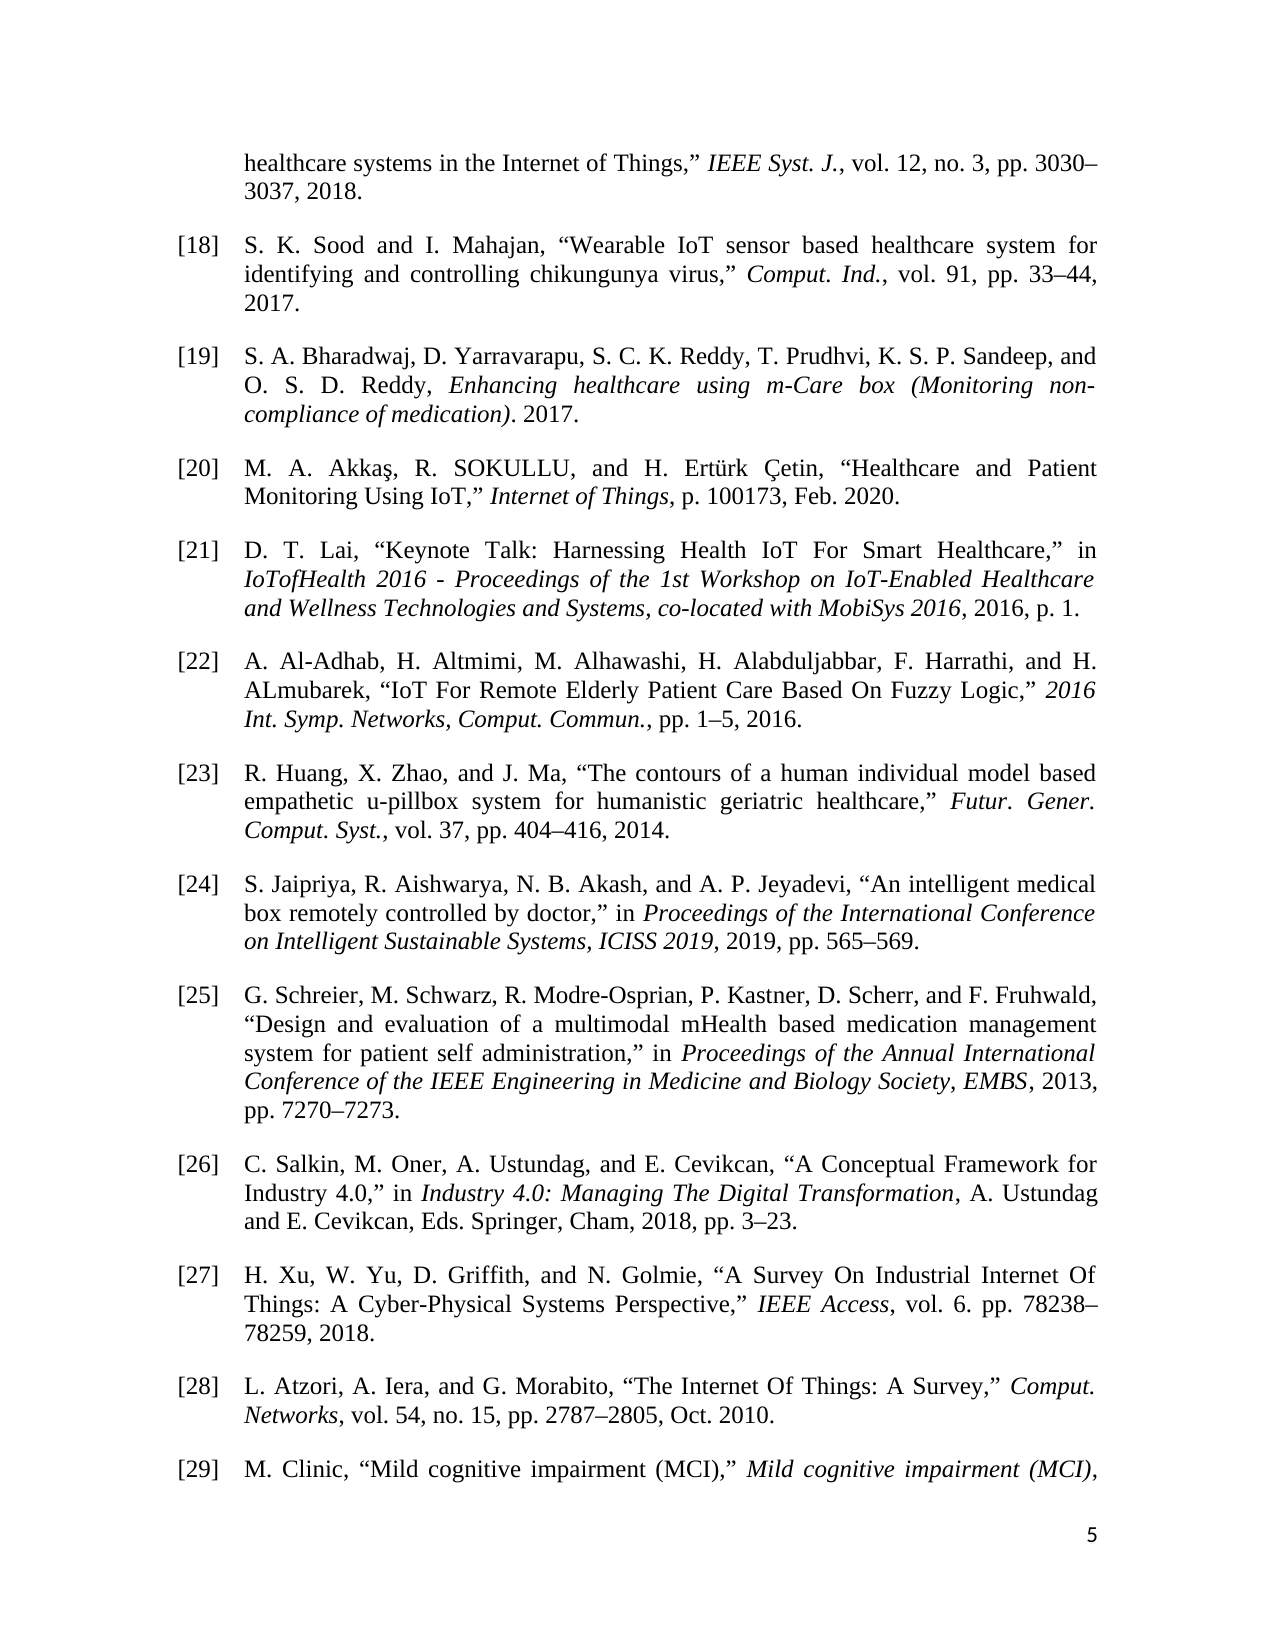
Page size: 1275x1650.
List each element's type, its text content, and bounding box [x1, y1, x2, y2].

text [22] A. Al-Adhab, H. Altmimi, M. Alhawashi, H. Alabduljabbar, F. Harrathi, and H. ALmubarek, “IoT For Remote Elderly Patient Care Based On Fuzzy Logic,” 2016 Int. Symp. Networks, Comput. Commun., pp. 1–5, 2016. [177, 646, 1098, 733]
text [26] C. Salkin, M. Oner, A. Ustundag, and E. Cevikcan, “A Conceptual Framework for Industry 4.0,” in Industry 4.0: Managing The Digital Transformation, A. Ustundag and E. Cevikcan, Eds. Springer, Cham, 2018, pp. 3–23. [177, 1149, 1098, 1235]
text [177, 1454, 1098, 1483]
text [27] H. Xu, W. Yu, D. Griffith, and N. Golmie, “A Survey On Industrial Internet Of Things: A Cyber-Physical Systems Perspective,” IEEE Access, vol. 6. pp. 78238–78259, 2018. [177, 1260, 1098, 1346]
text [21] D. T. Lai, “Keynote Talk: Harnessing Health IoT For Smart Healthcare,” in IoTofHealth 2016 - Proceedings of the 1st Workshop on IoT-Enabled Healthcare and Wellness Technologies and Systems, co-located with MobiSys 2016, 2016, p. 1. [177, 535, 1098, 621]
text [24] S. Jaipriya, R. Aishwarya, N. B. Akash, and A. P. Jeyadevi, “An intelligent medical box remotely controlled by doctor,” in Proceedings of the International Conference on Intelligent Sustainable Systems, ICISS 2019, 2019, pp. 565–569. [177, 869, 1098, 955]
text [23] R. Huang, X. Zhao, and J. Ma, “The contours of a human individual model based empathetic u-pillbox system for humanistic geriatric healthcare,” Futur. Gener. Comput. Syst., vol. 37, pp. 404–416, 2014. [177, 758, 1098, 844]
text [18] S. K. Sood and I. Mahajan, “Wearable IoT sensor based healthcare system for identifying and controlling chikungunya virus,” Comput. Ind., vol. 91, pp. 33–44, 2017. [177, 230, 1098, 316]
text [19] S. A. Bharadwaj, D. Yarravarapu, S. C. K. Reddy, T. Prudhvi, K. S. P. Sandeep, and O. S. D. Reddy, Enhancing healthcare using m-Care box (Monitoring non-compliance of medication). 2017. [177, 341, 1098, 428]
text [177, 148, 1098, 205]
text [20] M. A. Akkaş, R. SOKULLU, and H. Ertürk Çetin, “Healthcare and Patient Monitoring Using IoT,” Internet of Things, p. 100173, Feb. 2020. [177, 453, 1098, 510]
text [25] G. Schreier, M. Schwarz, R. Modre-Osprian, P. Kastner, D. Scherr, and F. Fruhwald, “Design and evaluation of a multimodal mHealth based medication management system for patient self administration,” in Proceedings of the Annual International Conference of the IEEE Engineering in Medicine and Biology Society, EMBS, 2013, pp. 7270–7273. [177, 980, 1098, 1124]
text [28] L. Atzori, A. Iera, and G. Morabito, “The Internet Of Things: A Survey,” Comput. Networks, vol. 54, no. 15, pp. 2787–2805, Oct. 2010. [177, 1371, 1098, 1429]
